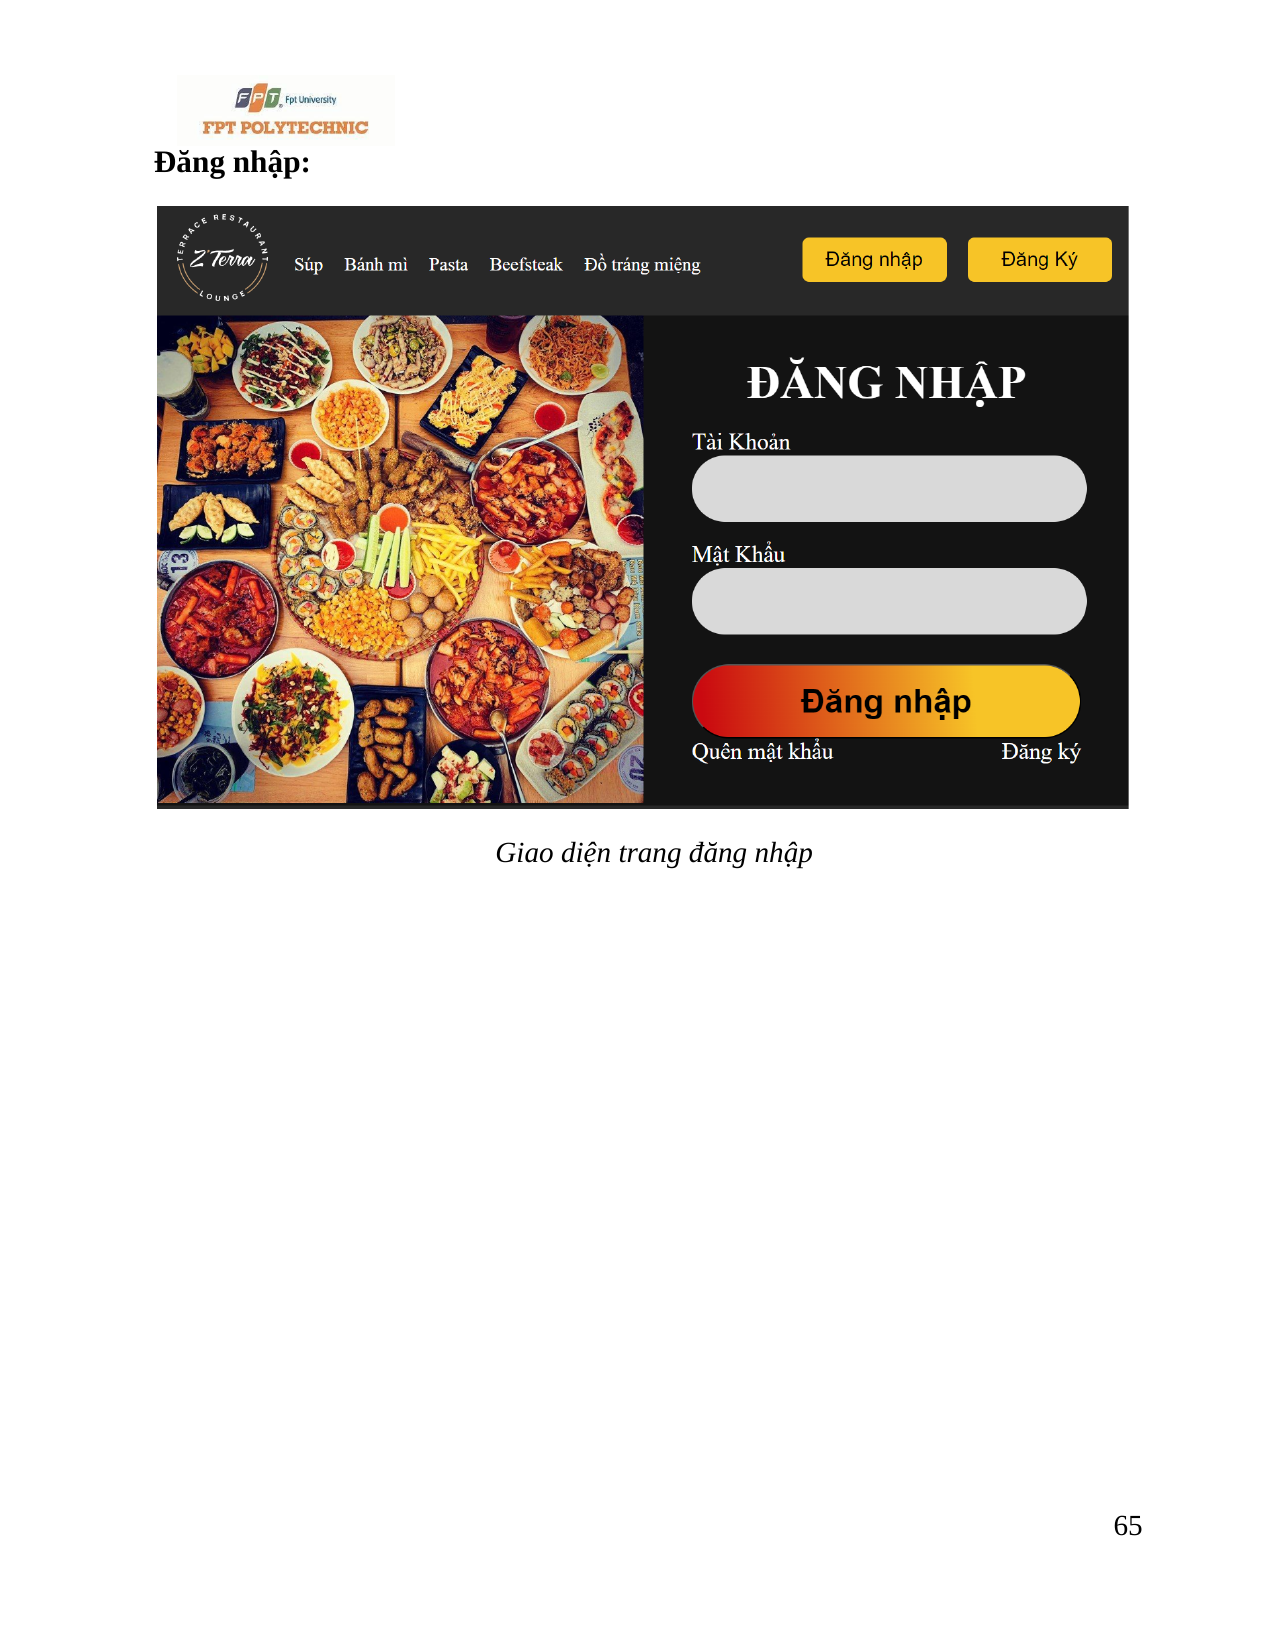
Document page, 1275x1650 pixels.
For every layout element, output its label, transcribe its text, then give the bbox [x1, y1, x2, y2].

text Giao diện trang đăng nhập [112, 835, 1198, 869]
picture [153, 206, 1129, 809]
picture [177, 75, 395, 144]
subtitle Đăng nhập: [154, 144, 1198, 180]
